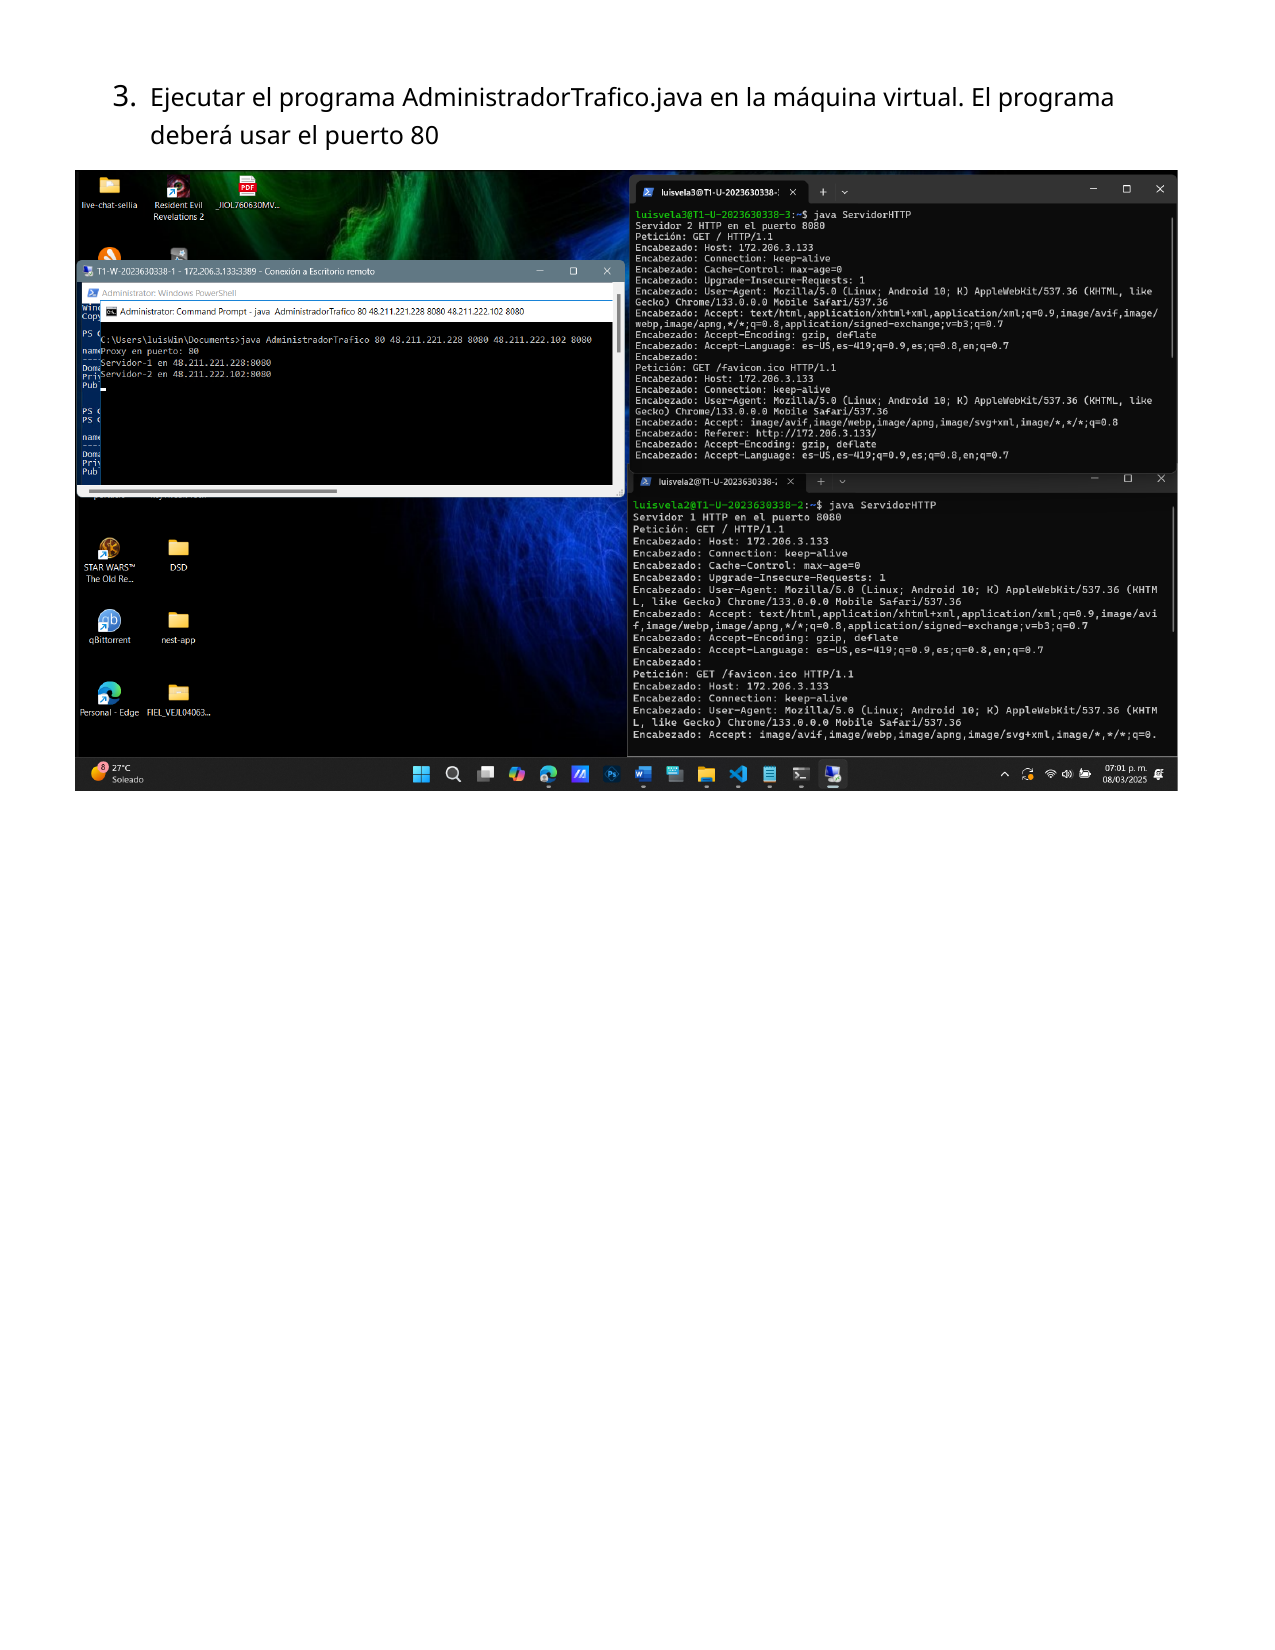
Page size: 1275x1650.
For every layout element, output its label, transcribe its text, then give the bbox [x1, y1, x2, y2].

picture [75, 170, 1178, 791]
list Ejecutar el programa AdministradorTrafico.java en la máquina virtual. El programa deberá usar el puerto 80 [112, 75, 1200, 151]
